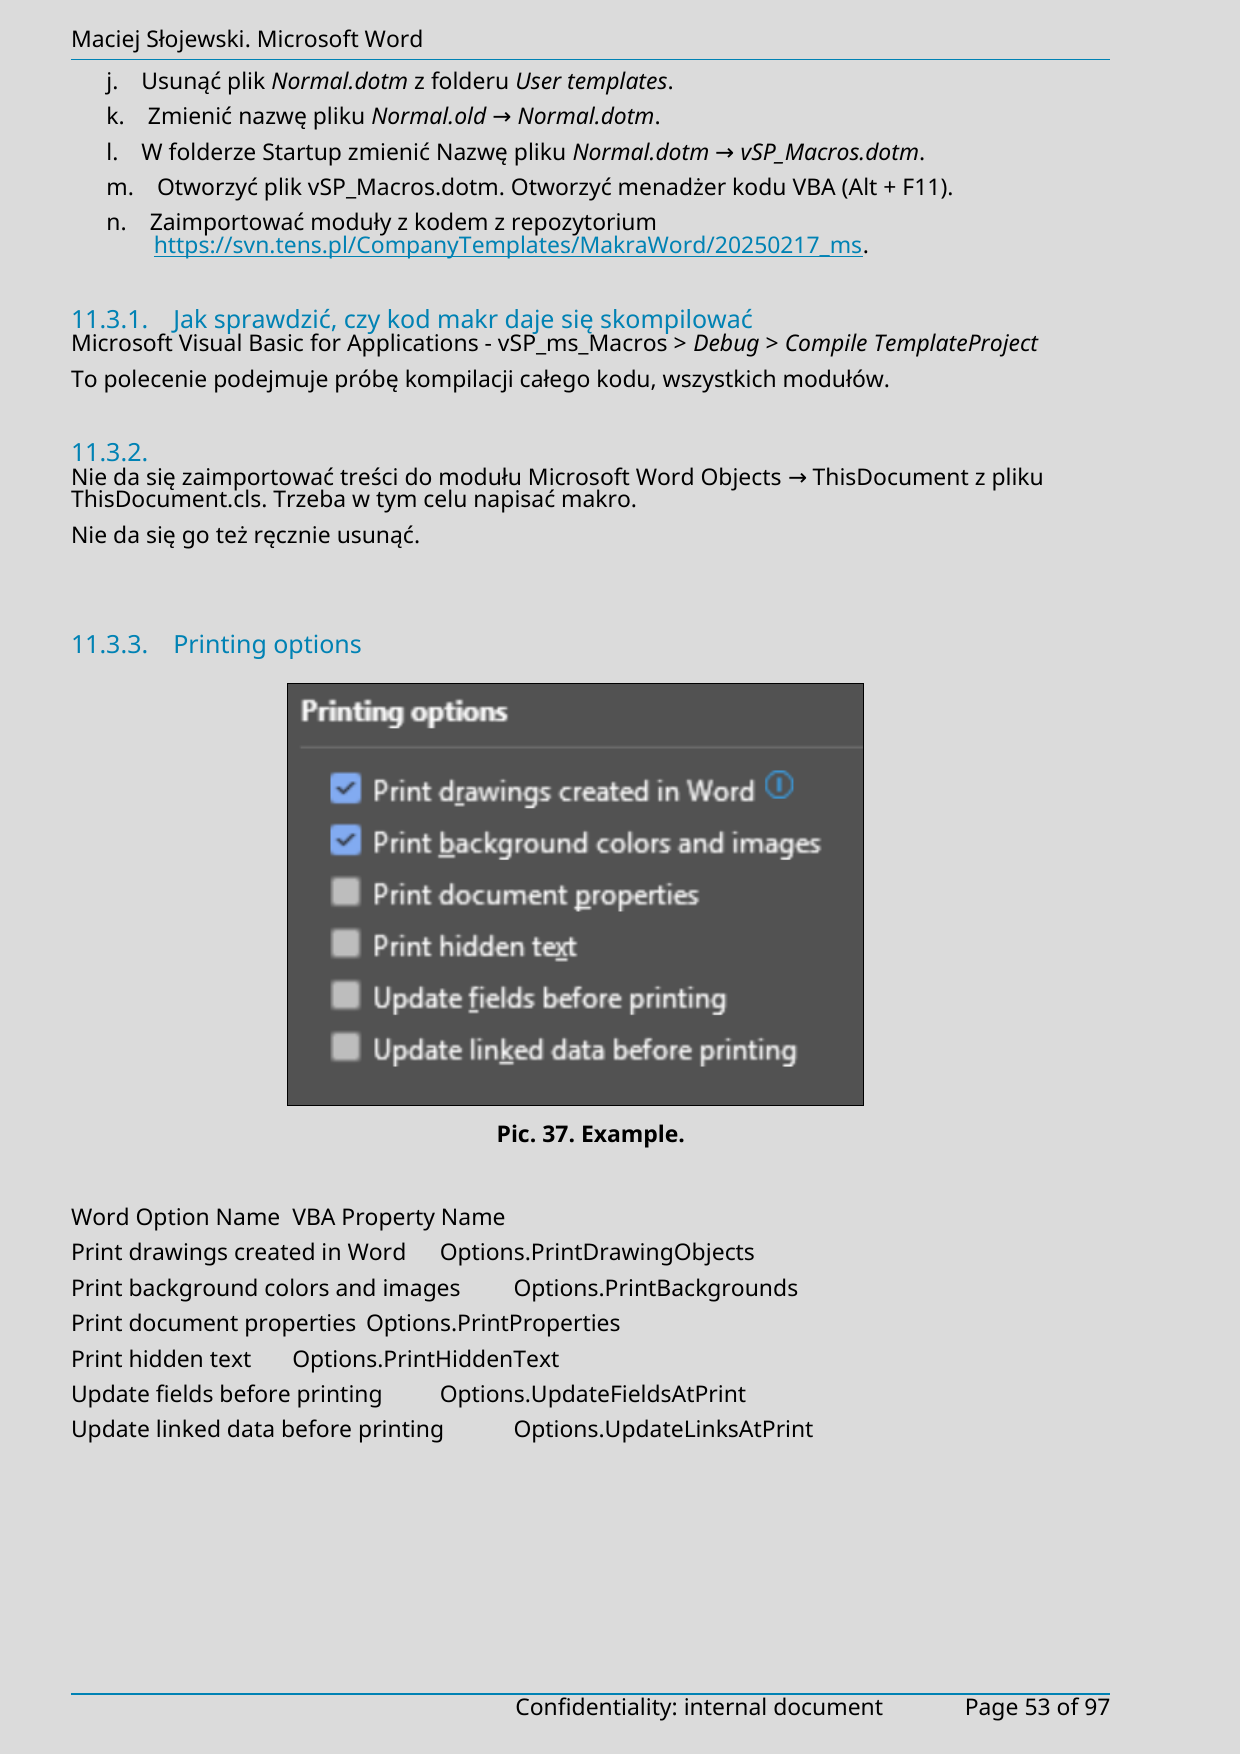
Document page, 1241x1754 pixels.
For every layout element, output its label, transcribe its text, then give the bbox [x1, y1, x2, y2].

list Zmienić nazwę pliku Normal.old → Normal.dotm. [106, 106, 1110, 129]
text To polecenie podejmuje próbę kompilacji całego kodu, wszystkich modułów. [71, 369, 1110, 392]
text Nie da się zaimportować treści do modułu Microsoft Word Objects → ThisDocument z pliku ThisDocument.cls. Trzeba w tym celu napisać makro. [71, 467, 1110, 512]
text Word Option Name VBA Property Name [71, 1207, 1110, 1230]
text Print drawings created in Word Options.PrintDrawingObjects [71, 1242, 1110, 1265]
list W folderze Startup zmienić Nazwę pliku Normal.dotm → vSP_Macros.dotm. [106, 142, 1110, 164]
text Print hidden text Options.PrintHiddenText [71, 1349, 1110, 1372]
text Pic. 37. Example. [source: ] [71, 1124, 1110, 1147]
text Update fields before printing Options.UpdateFieldsAtPrint [71, 1384, 1110, 1407]
picture [288, 684, 863, 1105]
subtitle Jak sprawdzić, czy kod makr daje się skompilować [71, 308, 1110, 333]
list Usunąć plik Normal.dotm z folderu User templates. [106, 71, 1110, 94]
subtitle Printing options [71, 633, 1110, 658]
text Microsoft Visual Basic for Applications - vSP_ms_Macros > Debug > Compile TemplateProject [71, 333, 1110, 356]
text Update linked data before printing Options.UpdateLinksAtPrint [71, 1419, 1110, 1442]
list Otworzyć plik vSP_Macros.dotm. Otworzyć menadżer kodu VBA (Alt + F11). [106, 177, 1110, 200]
list Zaimportować moduły z kodem z repozytorium https://svn.tens.pl/CompanyTemplates/MakraWord/20250217_ms. [106, 212, 1110, 258]
text Print background colors and images Options.PrintBackgrounds [71, 1278, 1110, 1301]
text Print document properties Options.PrintProperties [71, 1313, 1110, 1336]
text Nie da się go też ręcznie usunąć. [71, 525, 1110, 548]
